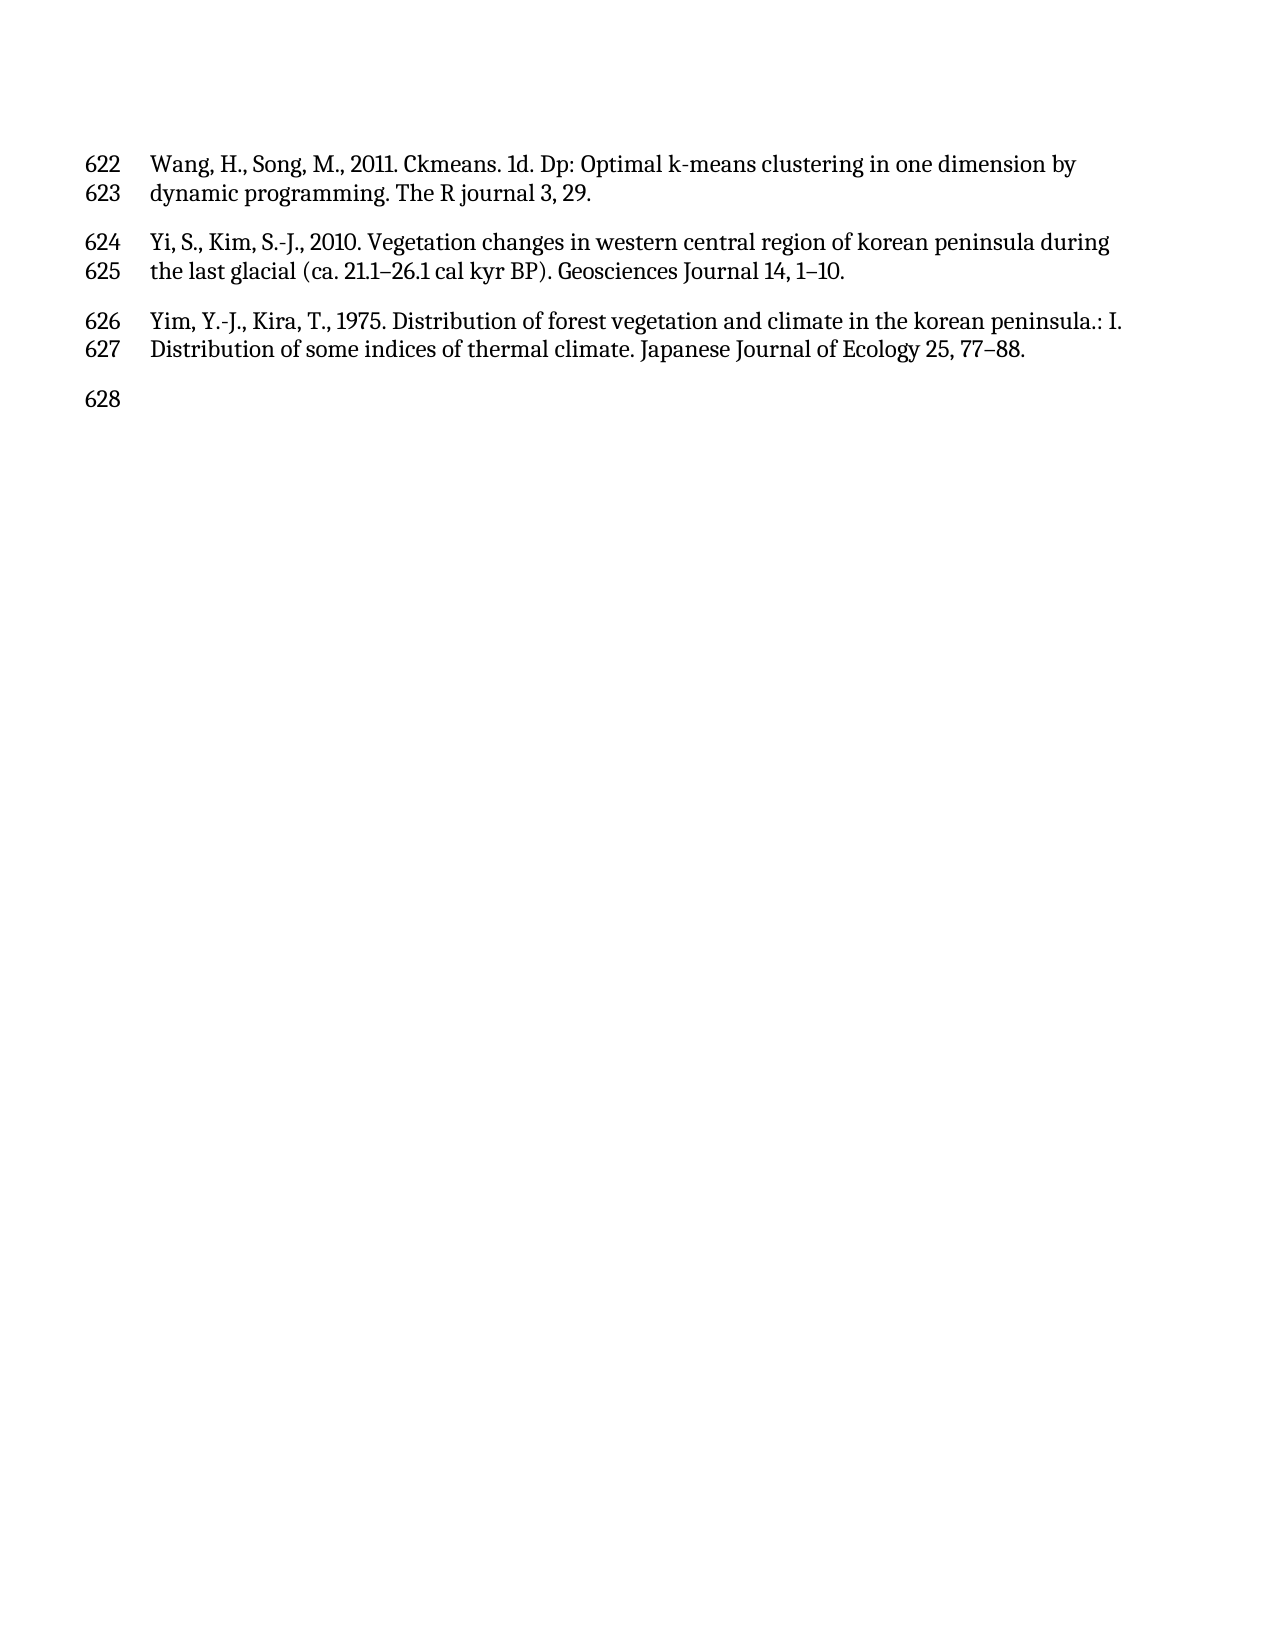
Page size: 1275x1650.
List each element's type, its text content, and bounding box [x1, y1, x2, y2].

text Yim, Y.-J., Kira, T., 1975. Distribution of forest vegetation and climate in the korean peninsula.: I. Distribution of some indices of thermal climate. Japanese Journal of Ecology 25, 77–88. [150, 307, 1125, 364]
text Wang, H., Song, M., 2011. Ckmeans. 1d. Dp: Optimal k-means clustering in one dimension by dynamic programming. The R journal 3, 29. [150, 150, 1125, 207]
text Yi, S., Kim, S.-J., 2010. Vegetation changes in western central region of korean peninsula during the last glacial (ca. 21.1–26.1 cal kyr BP). Geosciences Journal 14, 1–10. [150, 228, 1125, 286]
